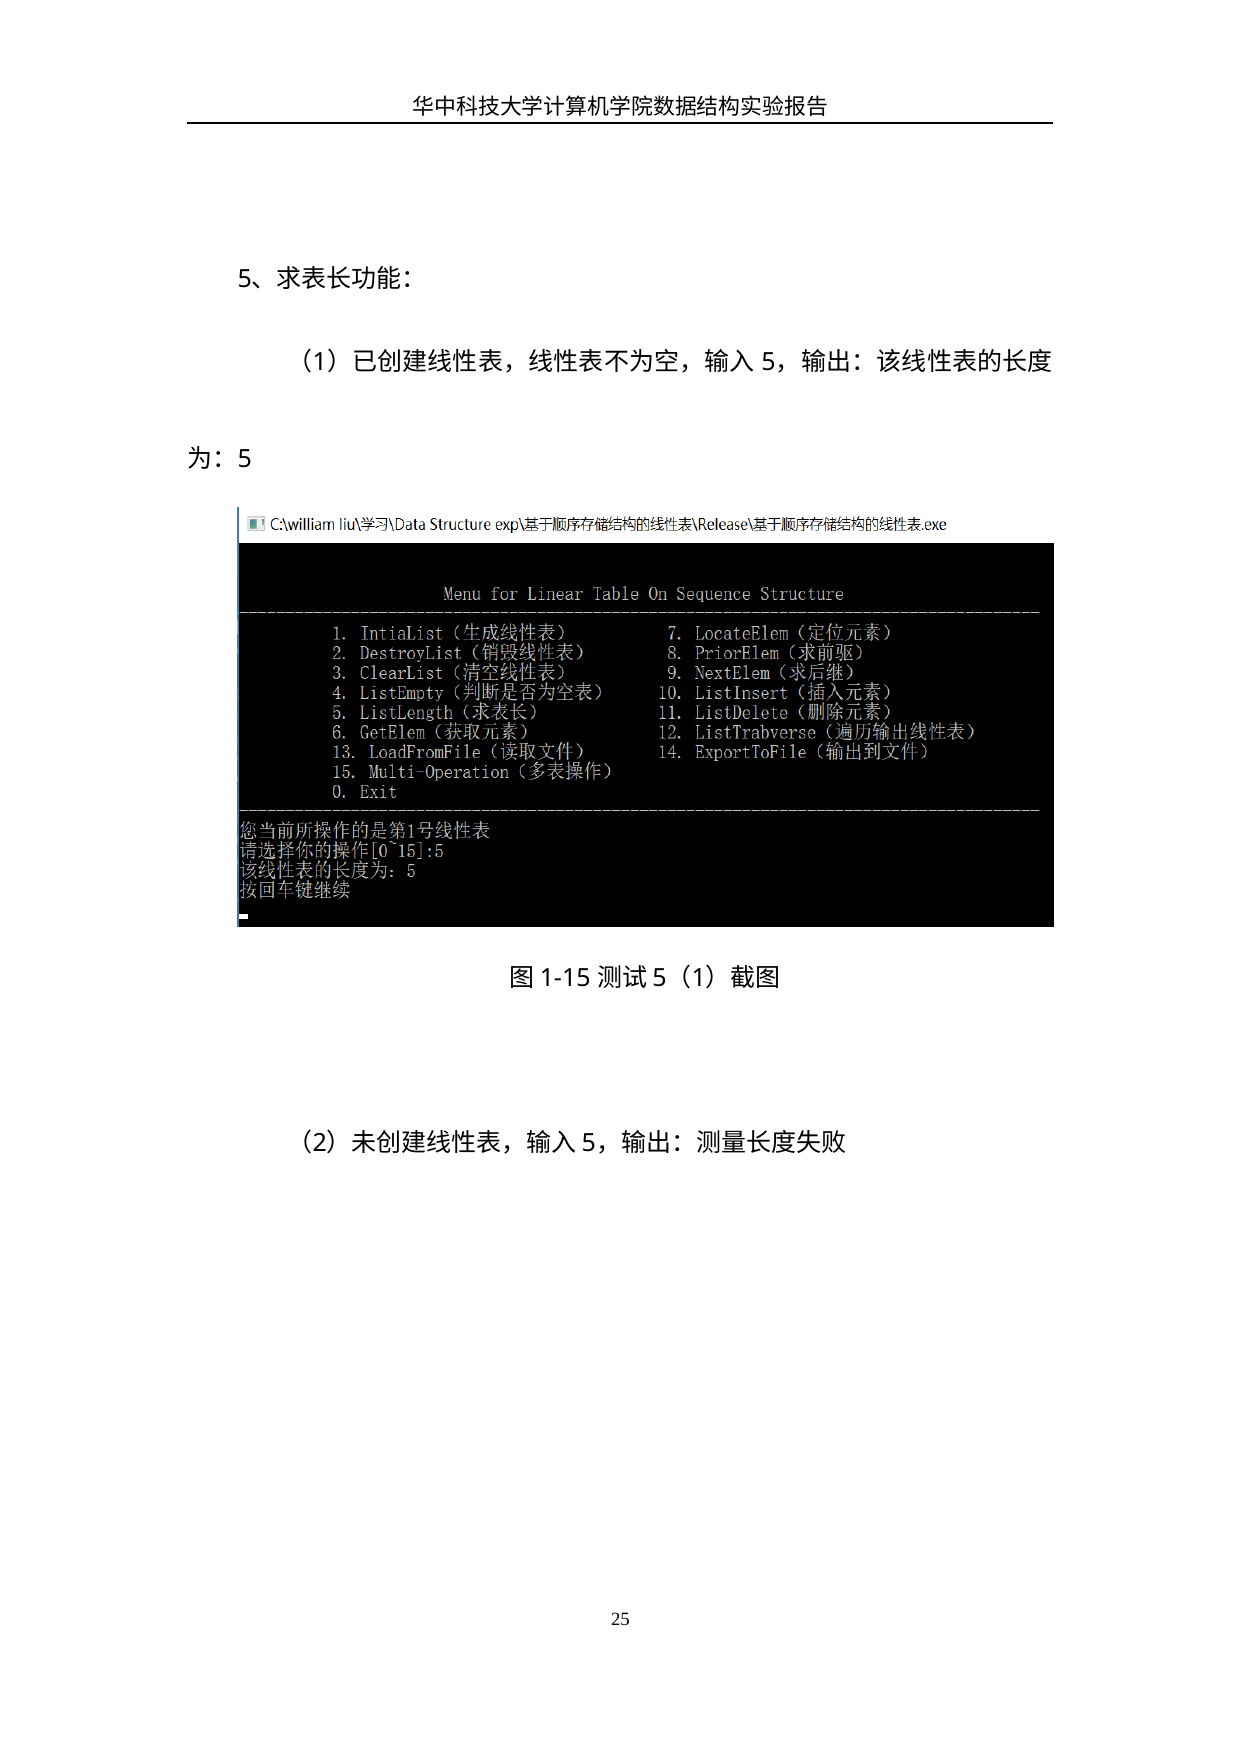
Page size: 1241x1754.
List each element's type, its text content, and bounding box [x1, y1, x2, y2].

text （1）已创建线性表，线性表不为空，输入5，输出：该线性表的长度为：5 [187, 327, 1053, 489]
text 5、求表长功能： [187, 244, 1053, 309]
text 图1-15 测试5（1）截图 [231, 943, 1053, 1008]
text （2）未创建线性表，输入5，输出：测量长度失败 [187, 1108, 1053, 1173]
picture [237, 507, 1054, 927]
